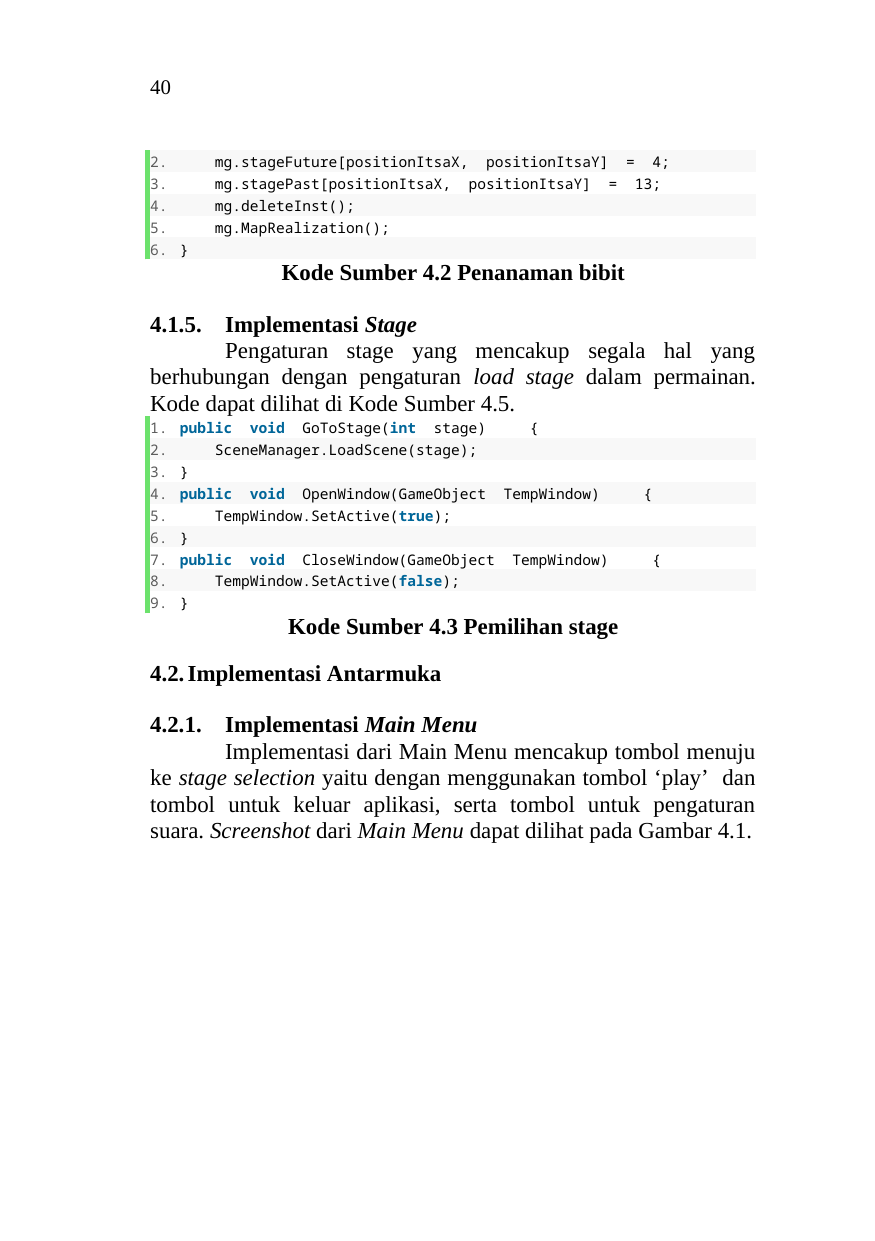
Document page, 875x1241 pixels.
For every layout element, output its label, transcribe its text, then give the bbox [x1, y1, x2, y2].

list public void GoToStage(int stage) { [150, 416, 756, 438]
subtitle Implementasi Stage [150, 311, 756, 337]
list } [150, 591, 756, 613]
text Pengaturan stage yang mencakup segala hal yang berhubungan dengan pengaturan load stage dalam permainan. Kode dapat dilihat di Kode Sumber 4.5. [150, 337, 756, 416]
list TempWindow.SetActive(false); [150, 569, 756, 591]
subtitle Implementasi Main Menu [150, 712, 756, 738]
list mg.deleteInst(); [150, 194, 756, 216]
subtitle Implementasi Antarmuka [150, 660, 756, 687]
list TempWindow.SetActive(true); [150, 504, 756, 526]
list mg.stagePast[positionItsaX, positionItsaY] = 13; [150, 172, 756, 194]
list } [150, 526, 756, 547]
list SceneManager.LoadScene(stage); [150, 438, 756, 460]
list } [150, 237, 756, 259]
text Implementasi dari Main Menu mencakup tombol menuju ke stage selection yaitu dengan menggunakan tombol ‘play’ dan tombol untuk keluar aplikasi, serta tombol untuk pengaturan suara. Screenshot dari Main Menu dapat dilihat pada Gambar 4.1. [150, 738, 756, 843]
list public void OpenWindow(GameObject TempWindow) { [150, 482, 756, 504]
list public void CloseWindow(GameObject TempWindow) { [150, 547, 756, 569]
list mg.MapRealization(); [150, 216, 756, 237]
list mg.stageFuture[positionItsaX, positionItsaY] = 4; [150, 150, 756, 172]
list } [150, 460, 756, 482]
